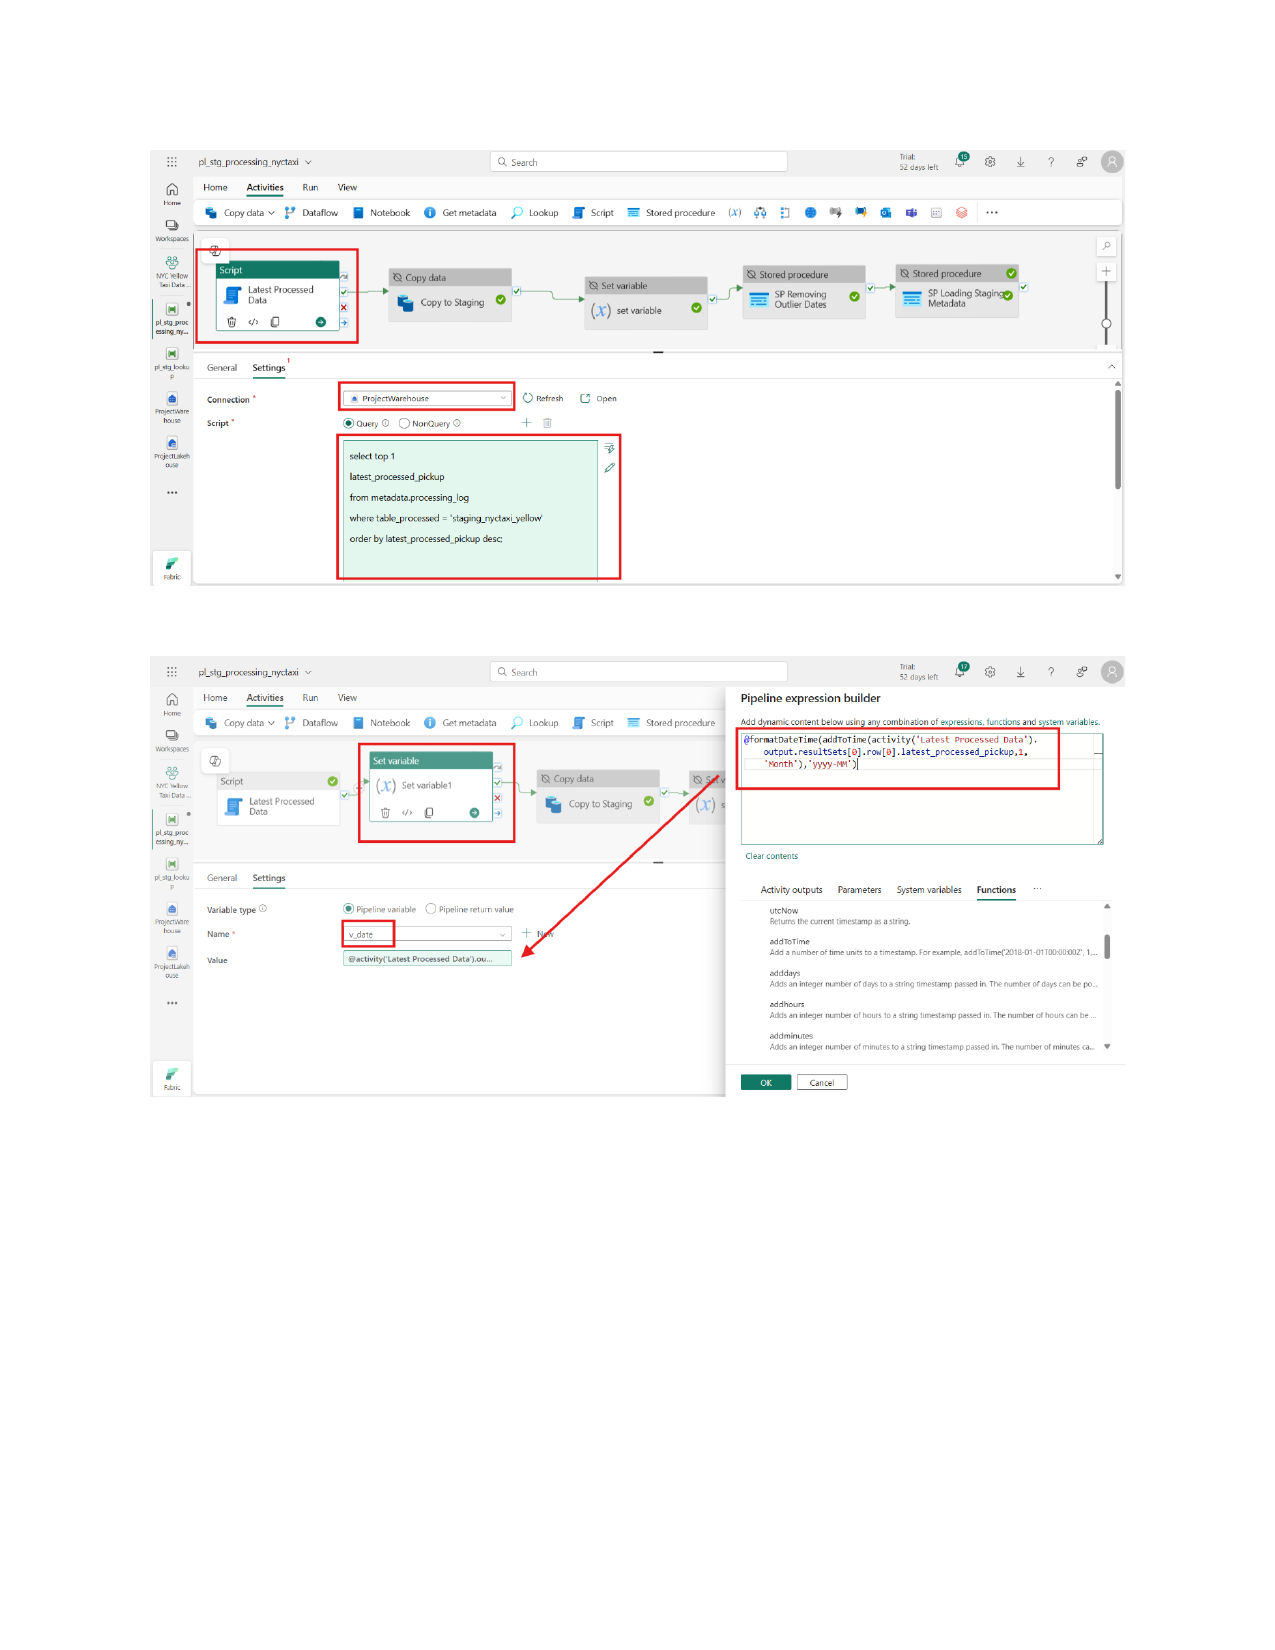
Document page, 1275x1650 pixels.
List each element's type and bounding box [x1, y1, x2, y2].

picture [150, 656, 1125, 1097]
picture [150, 150, 1125, 586]
